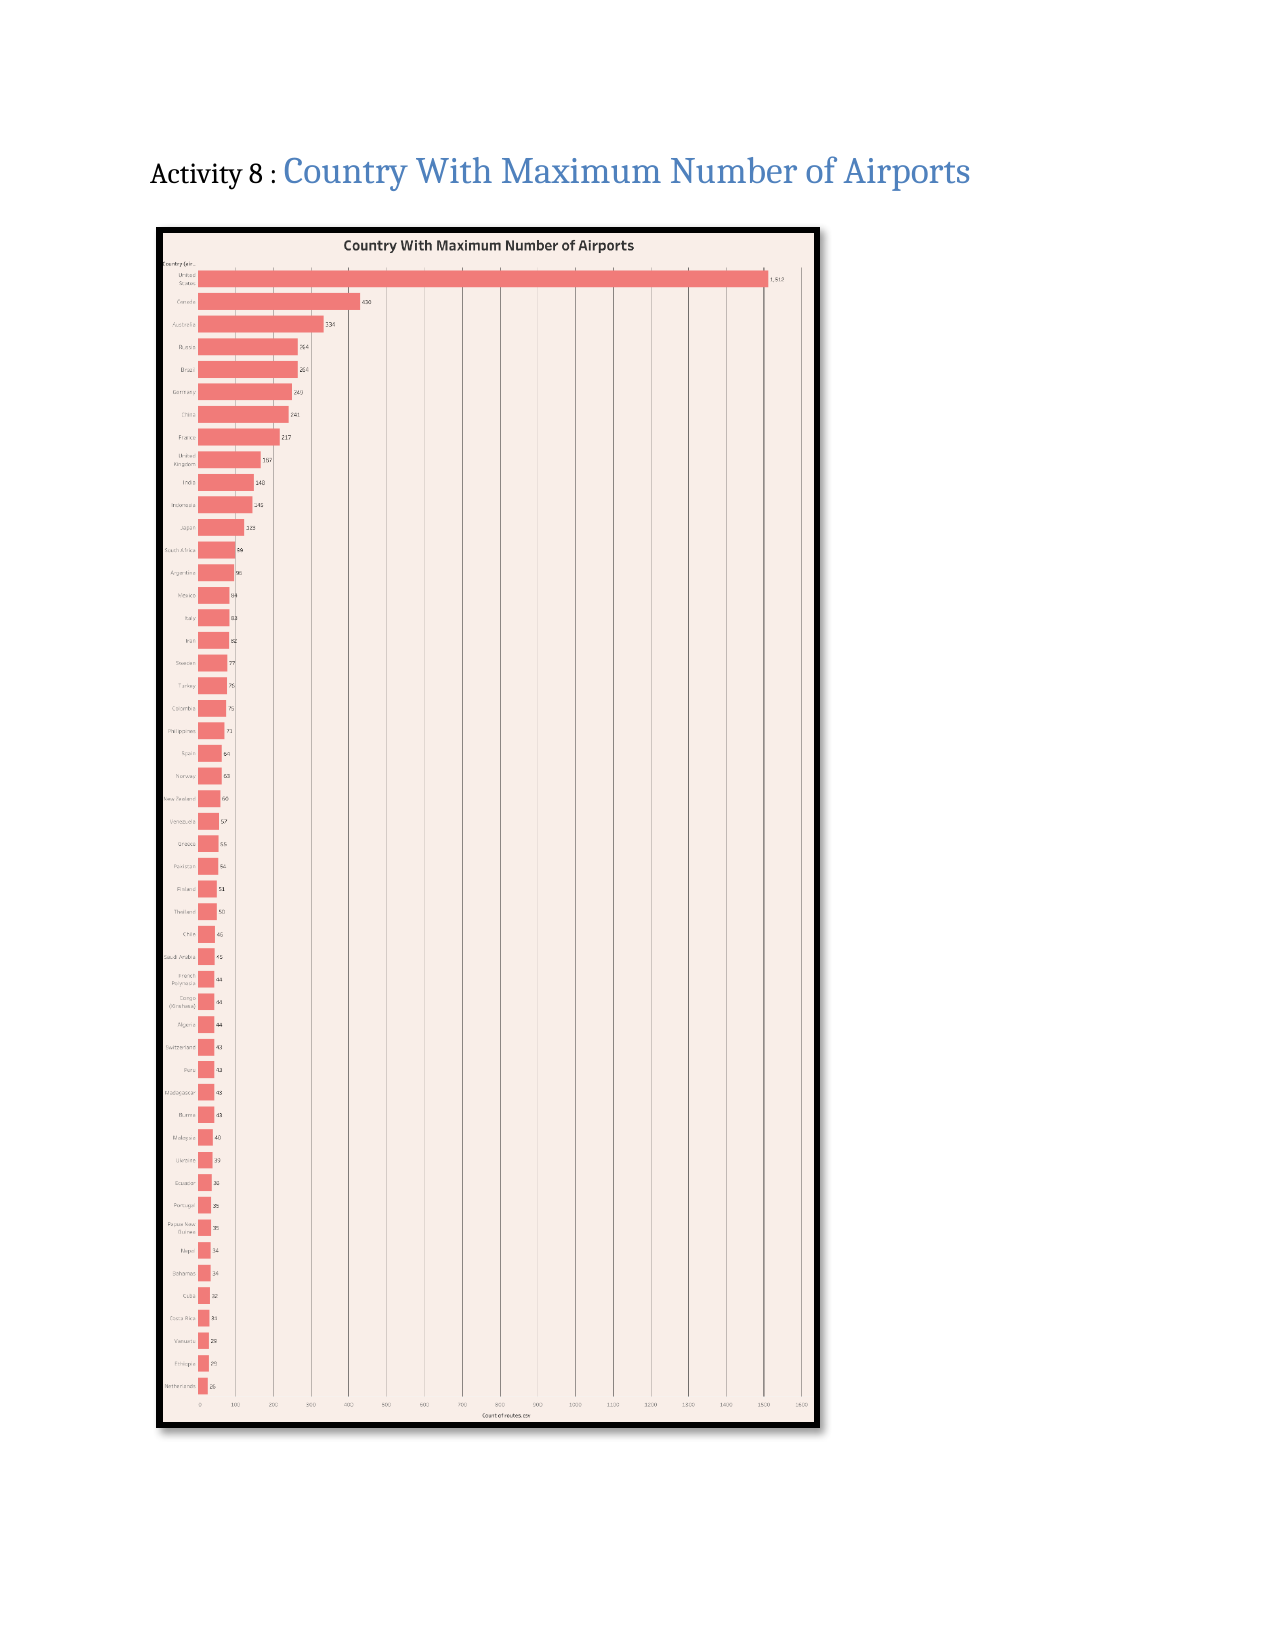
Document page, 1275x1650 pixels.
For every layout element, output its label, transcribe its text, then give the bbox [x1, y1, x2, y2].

text Activity 8 : Country With Maximum Number of Airports [150, 150, 1125, 193]
picture [163, 233, 814, 1422]
